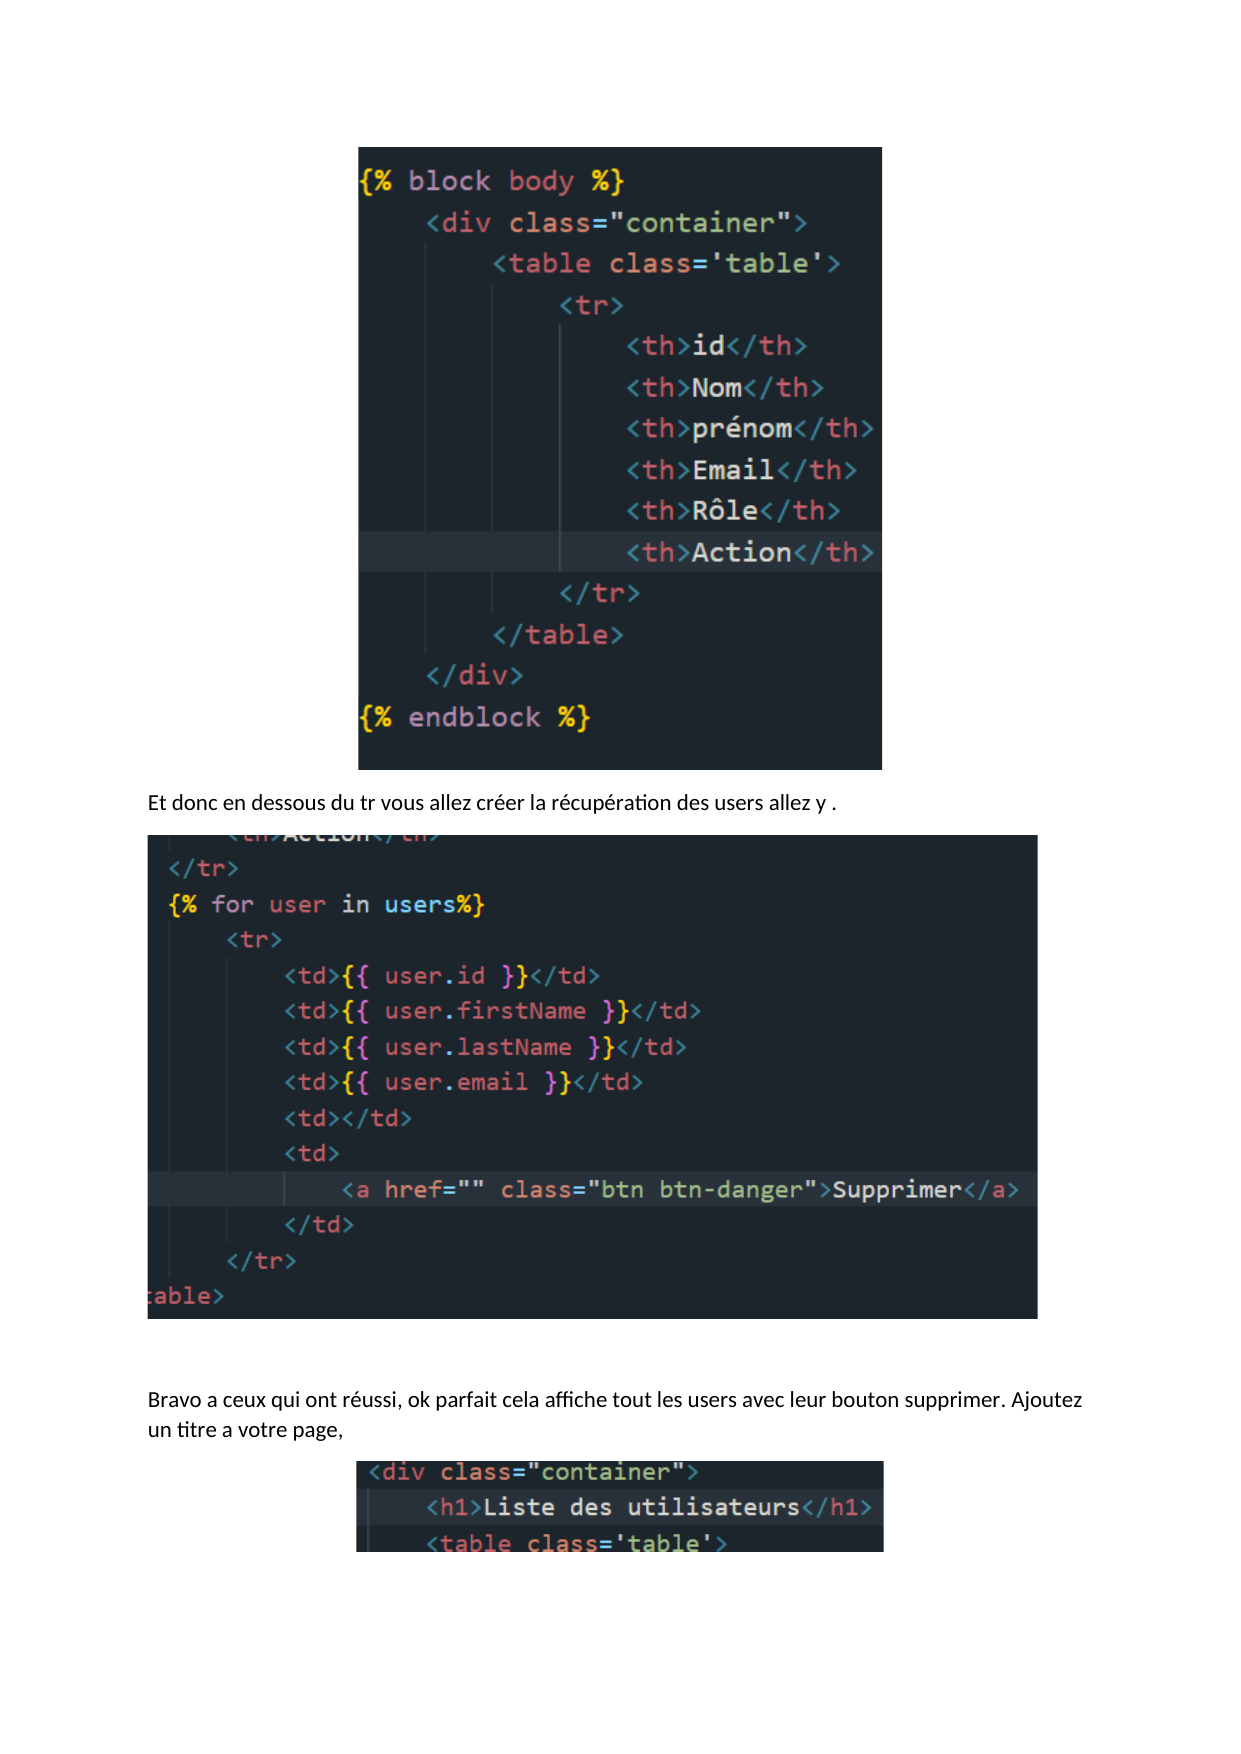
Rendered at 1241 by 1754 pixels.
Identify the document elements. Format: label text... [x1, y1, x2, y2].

text Et donc en dessous du tr vous allez créer la récupération des users allez y . [148, 788, 1093, 816]
picture [147, 835, 1038, 1319]
text Bravo a ceux qui ont réussi, ok parfait cela affiche tout les users avec leur bouton supprimer. Ajoutez un titre a votre page, [148, 1385, 1093, 1443]
picture [356, 1461, 884, 1552]
picture [358, 147, 883, 770]
